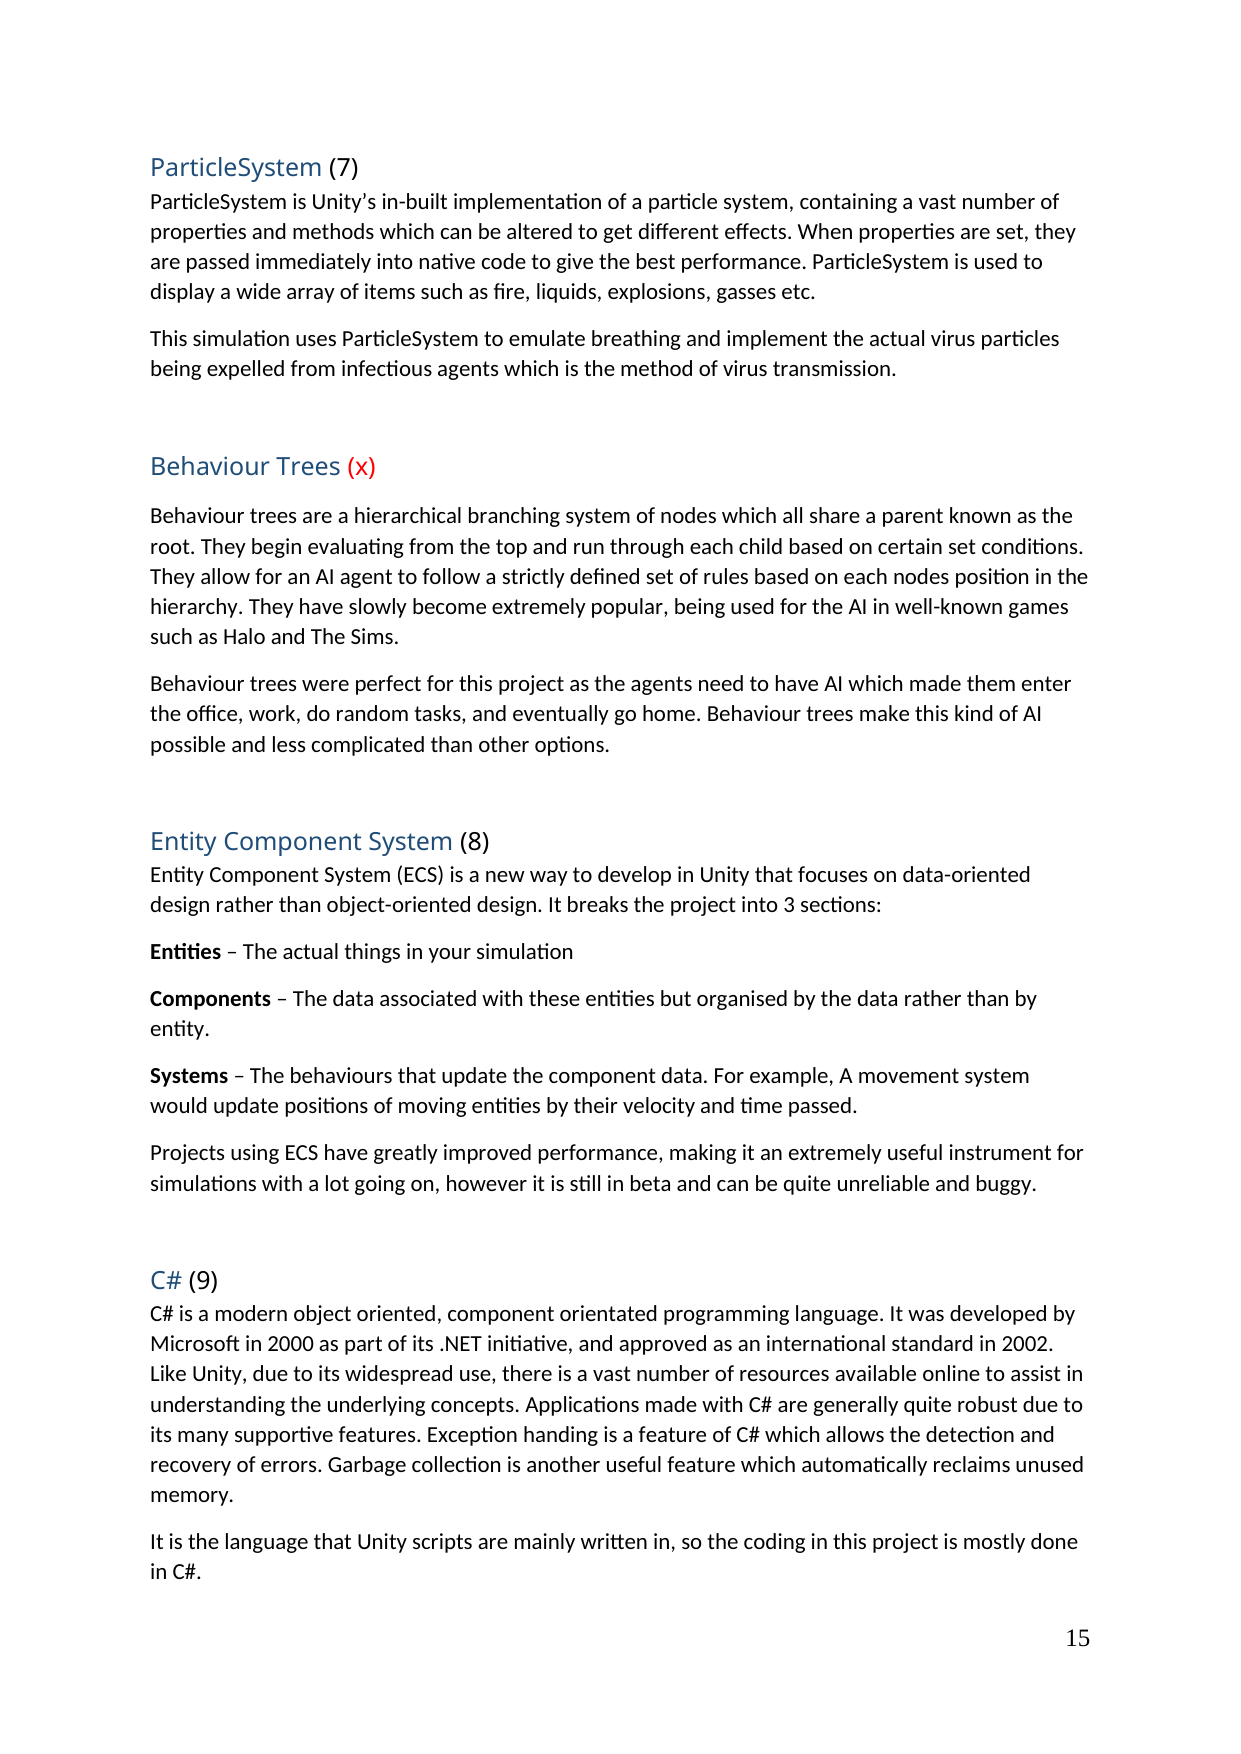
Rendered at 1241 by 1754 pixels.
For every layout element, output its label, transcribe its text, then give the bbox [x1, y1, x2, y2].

text Components – The data associated with these entities but organised by the data rather than by entity. [150, 984, 1090, 1042]
subtitle C# (9) [150, 1262, 1090, 1296]
subtitle ParticleSystem (7) [150, 150, 1090, 184]
text C# is a modern object oriented, component orientated programming language. It was developed by Microsoft in 2000 as part of its .NET initiative, and approved as an international standard in 2002. Like Unity, due to its widespread use, there is a vast number of resources available online to assist in understanding the underlying concepts. Applications made with C# are generally quite robust due to its many supportive features. Exception handing is a feature of C# which allows the detection and recovery of errors. Garbage collection is another useful feature which automatically reclaims unused memory. [150, 1299, 1090, 1508]
subtitle Entity Component System (8) [150, 823, 1090, 858]
text Entity Component System (ECS) is a new way to develop in Unity that focuses on data-oriented design rather than object-oriented design. It breaks the project into 3 sections: [150, 860, 1090, 918]
text Behaviour trees were perfect for this project as the agents need to have AI which made them enter the office, work, do random tasks, and eventually go home. Behaviour trees make this kind of AI possible and less complicated than other options. [150, 669, 1090, 758]
text Systems – The behaviours that update the component data. For example, A movement system would update positions of moving entities by their velocity and time passed. [150, 1061, 1090, 1119]
text Entities – The actual things in your simulation [150, 937, 1090, 965]
text It is the language that Unity scripts are mainly written in, so the coding in this project is mostly done in C#. [150, 1527, 1090, 1586]
text Behaviour Trees (x) [150, 448, 1090, 482]
text Projects using ECS have greatly improved performance, making it an extremely useful instrument for simulations with a lot going on, however it is still in beta and can be quite unreliable and buggy. [150, 1138, 1090, 1197]
text This simulation uses ParticleSystem to emulate breathing and implement the actual virus particles being expelled from infectious agents which is the method of virus transmission. [150, 324, 1090, 382]
text ParticleSystem is Unity’s in-built implementation of a particle system, containing a vast number of properties and methods which can be altered to get different effects. When properties are set, they are passed immediately into native code to give the best performance. ParticleSystem is used to display a wide array of items such as fire, liquids, explosions, gasses etc. [150, 187, 1090, 305]
text Behaviour trees are a hierarchical branching system of nodes which all share a parent known as the root. They begin evaluating from the top and run through each child based on certain set conditions. They allow for an AI agent to follow a strictly defined set of rules based on each nodes position in the hierarchy. They have slowly become extremely popular, being used for the AI in well-known games such as Halo and The Sims. [150, 502, 1090, 651]
